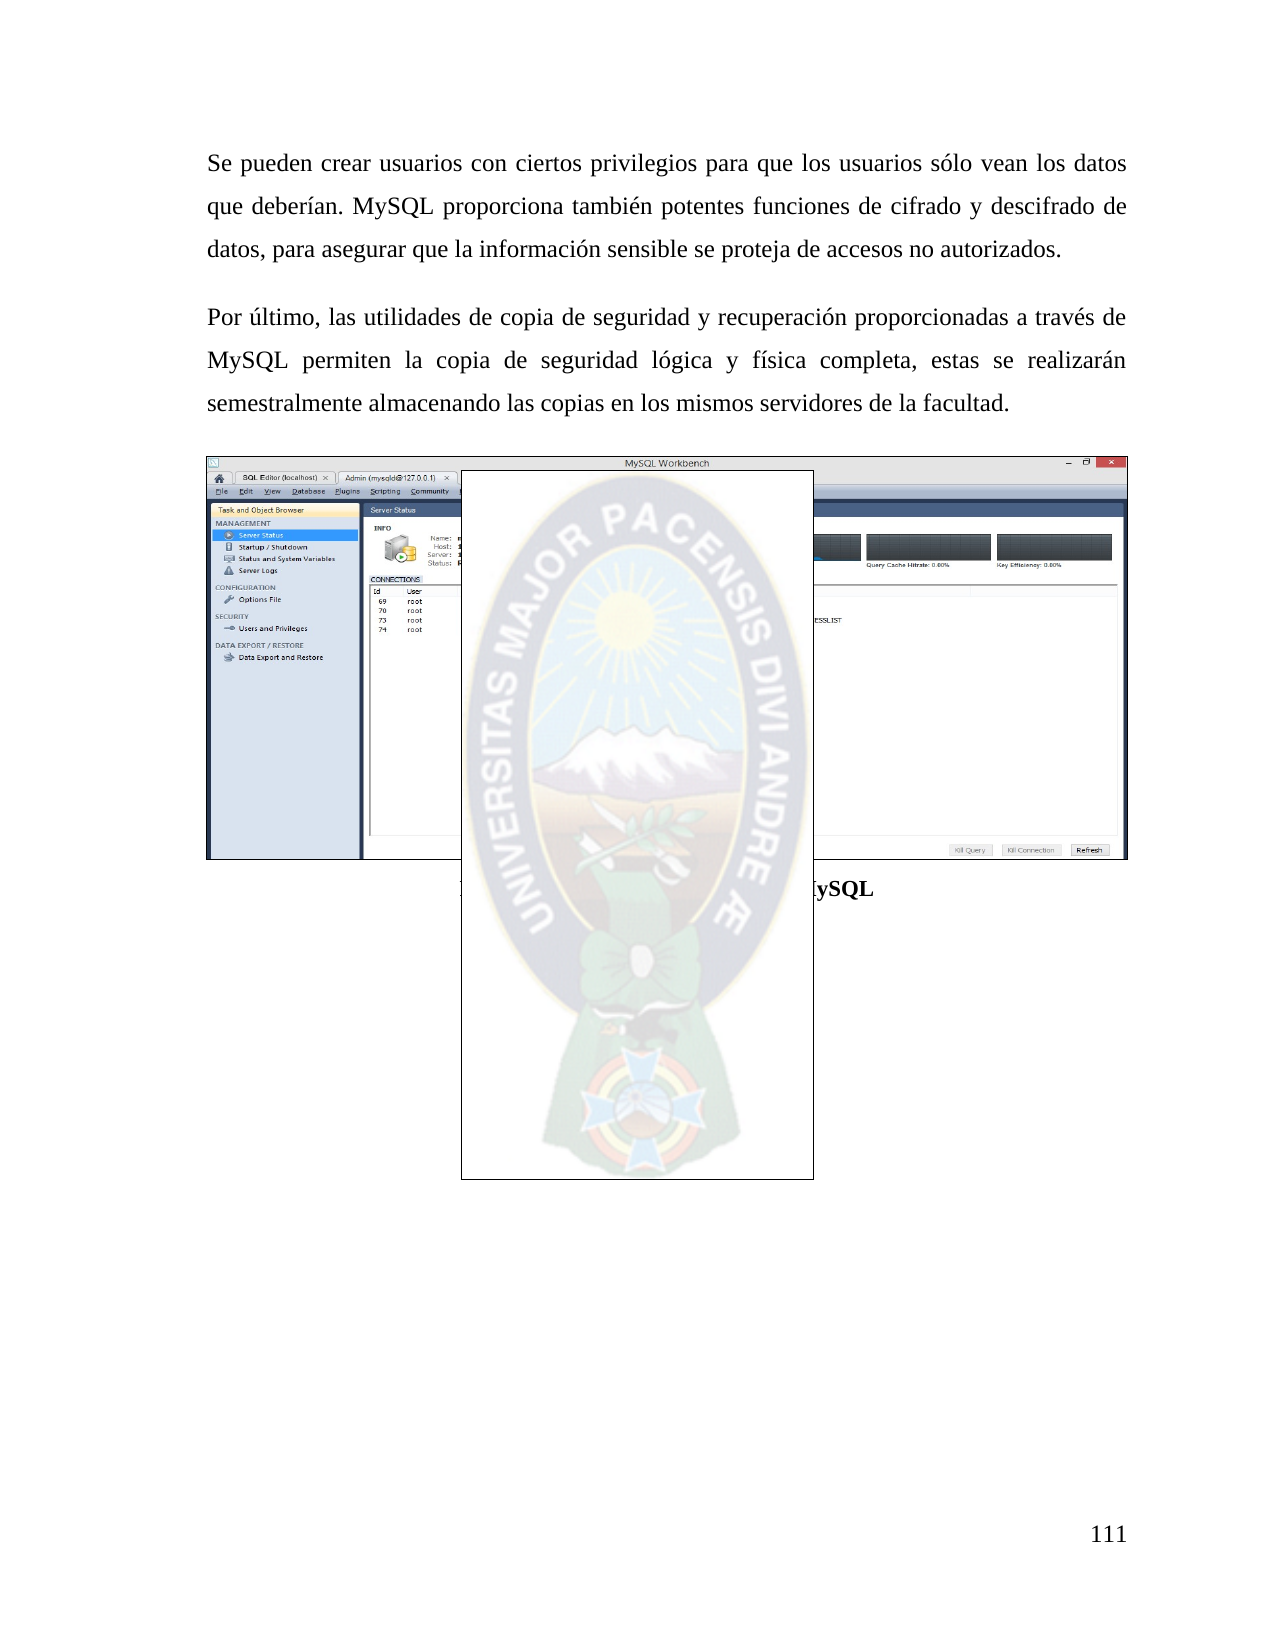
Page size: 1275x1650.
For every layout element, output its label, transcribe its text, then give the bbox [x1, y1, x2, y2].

picture [462, 471, 813, 1179]
text Se pueden crear usuarios con ciertos privilegios para que los usuarios sólo vean los datos que deberían. MySQL proporciona también potentes funciones de cifrado y descifrado de datos, para asegurar que la información sensible se proteja de accesos no autorizados. [207, 148, 1128, 263]
text Por último, las utilidades de copia de seguridad y recuperación proporcionadas a través de MySQL permiten la copia de seguridad lógica y física completa, estas se realizarán semestralmente almacenando las copias en los mismos servidores de la facultad. [207, 302, 1128, 417]
picture [207, 457, 1127, 859]
